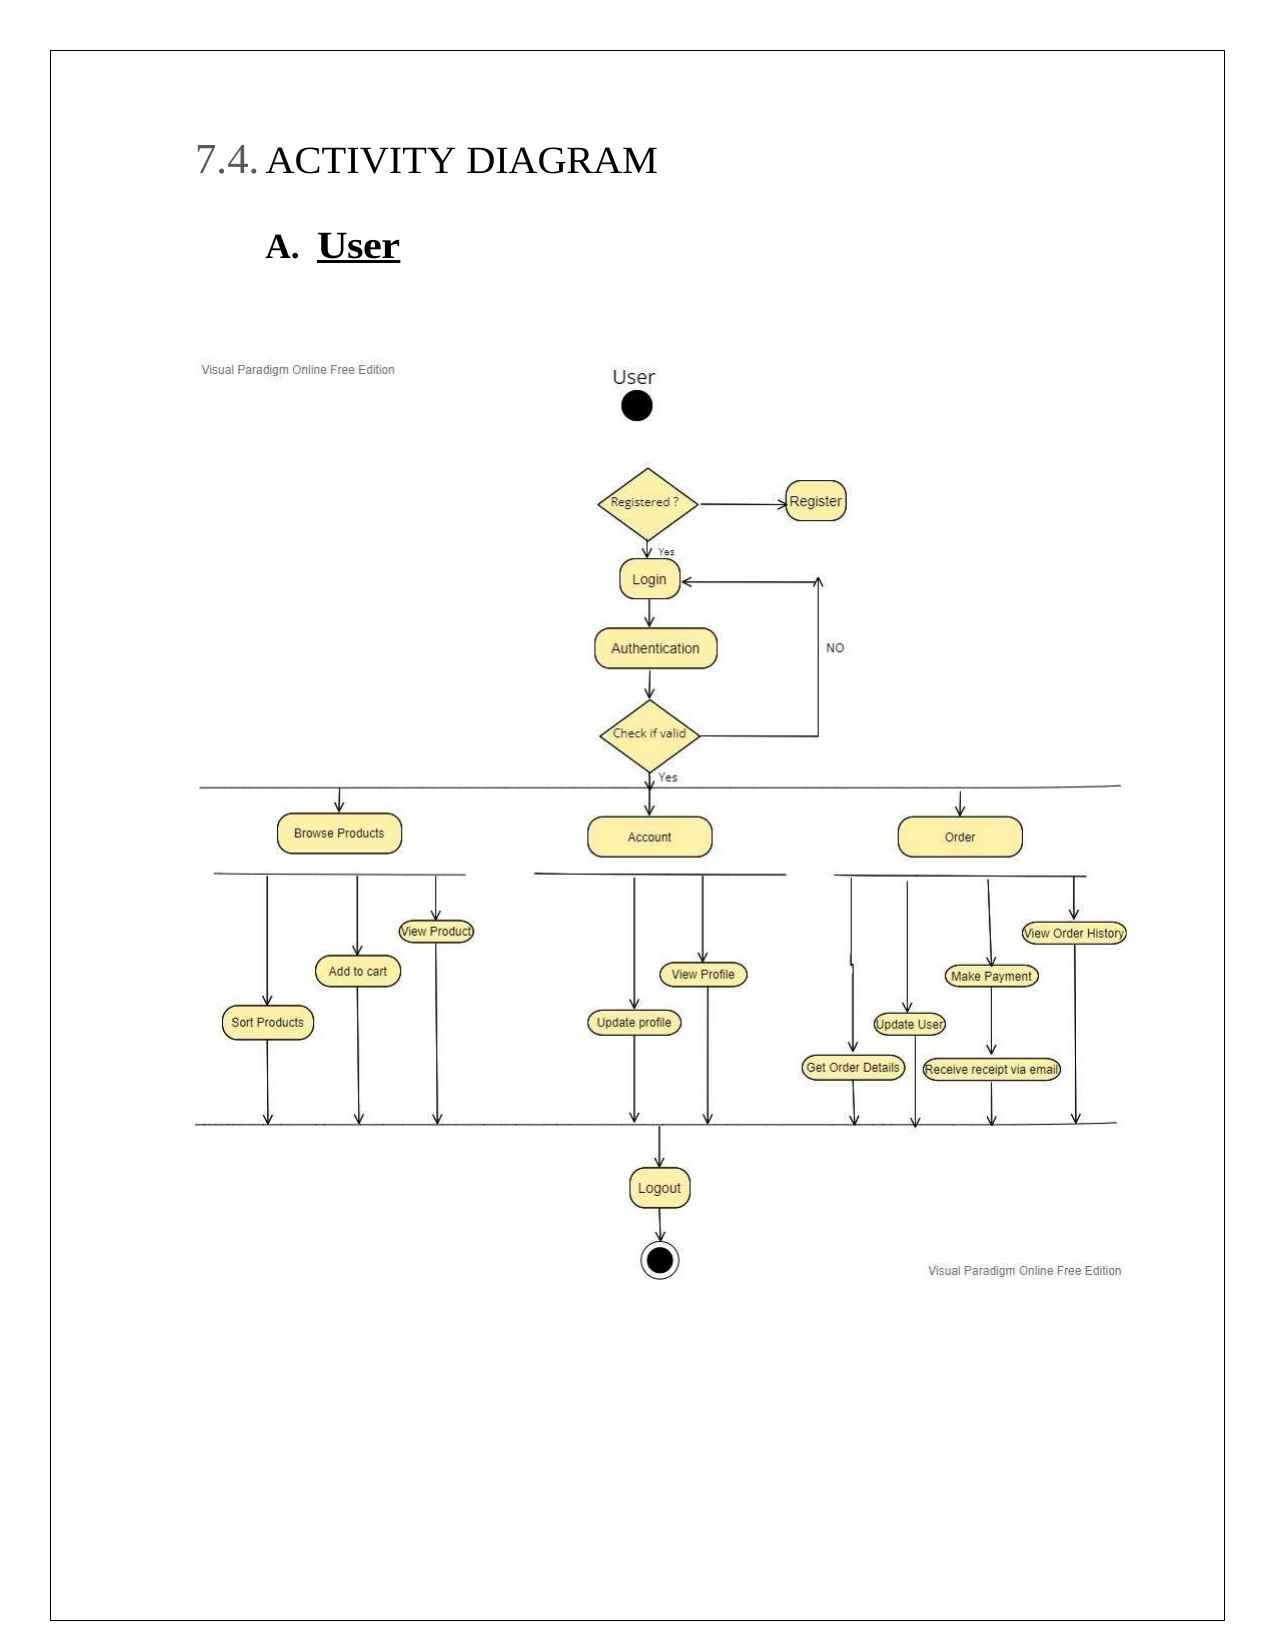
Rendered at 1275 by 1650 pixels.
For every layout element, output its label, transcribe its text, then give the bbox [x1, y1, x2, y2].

picture [195, 358, 1127, 1280]
list User [265, 222, 1181, 266]
list ACTIVITY DIAGRAM [195, 134, 1181, 183]
